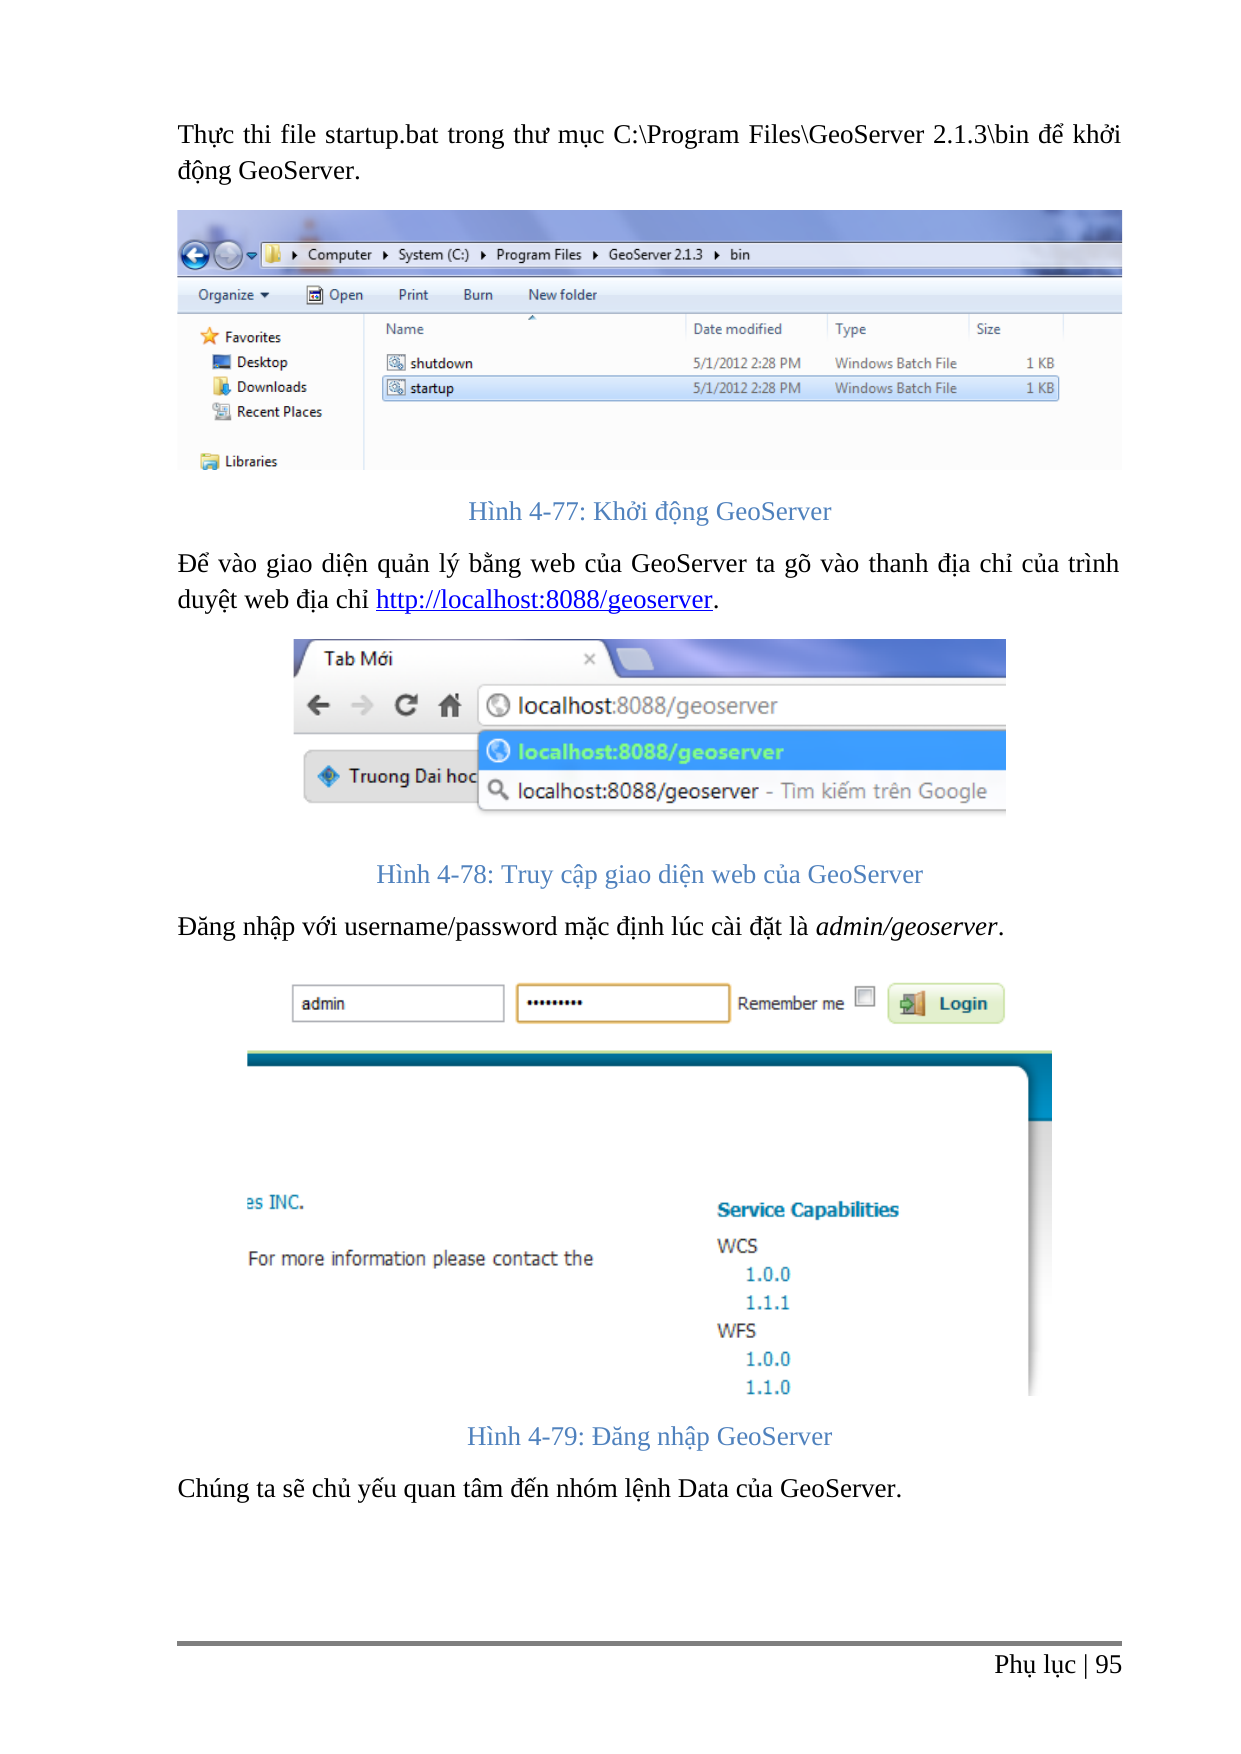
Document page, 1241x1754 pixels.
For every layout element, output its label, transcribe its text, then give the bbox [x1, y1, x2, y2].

text Thực thi file startup.bat trong thư mục C:\Program Files\GeoServer 2.1.3\bin để khởi động GeoServer. [177, 118, 1122, 185]
picture [293, 639, 1006, 833]
text Để vào giao diện quản lý bằng web của GeoServer ta gõ vào thanh địa chỉ của trình duyệt web địa chỉ http://localhost:8088/geoserver. [177, 547, 1122, 614]
picture [247, 967, 1052, 1053]
text Đăng nhập với username/password mặc định lúc cài đặt là admin/geoserver. [177, 910, 1122, 942]
picture [177, 210, 1123, 470]
text Chúng ta sẽ chủ yếu quan tâm đến nhóm lệnh Data của GeoServer. [177, 1472, 1122, 1504]
picture [247, 1066, 1052, 1396]
